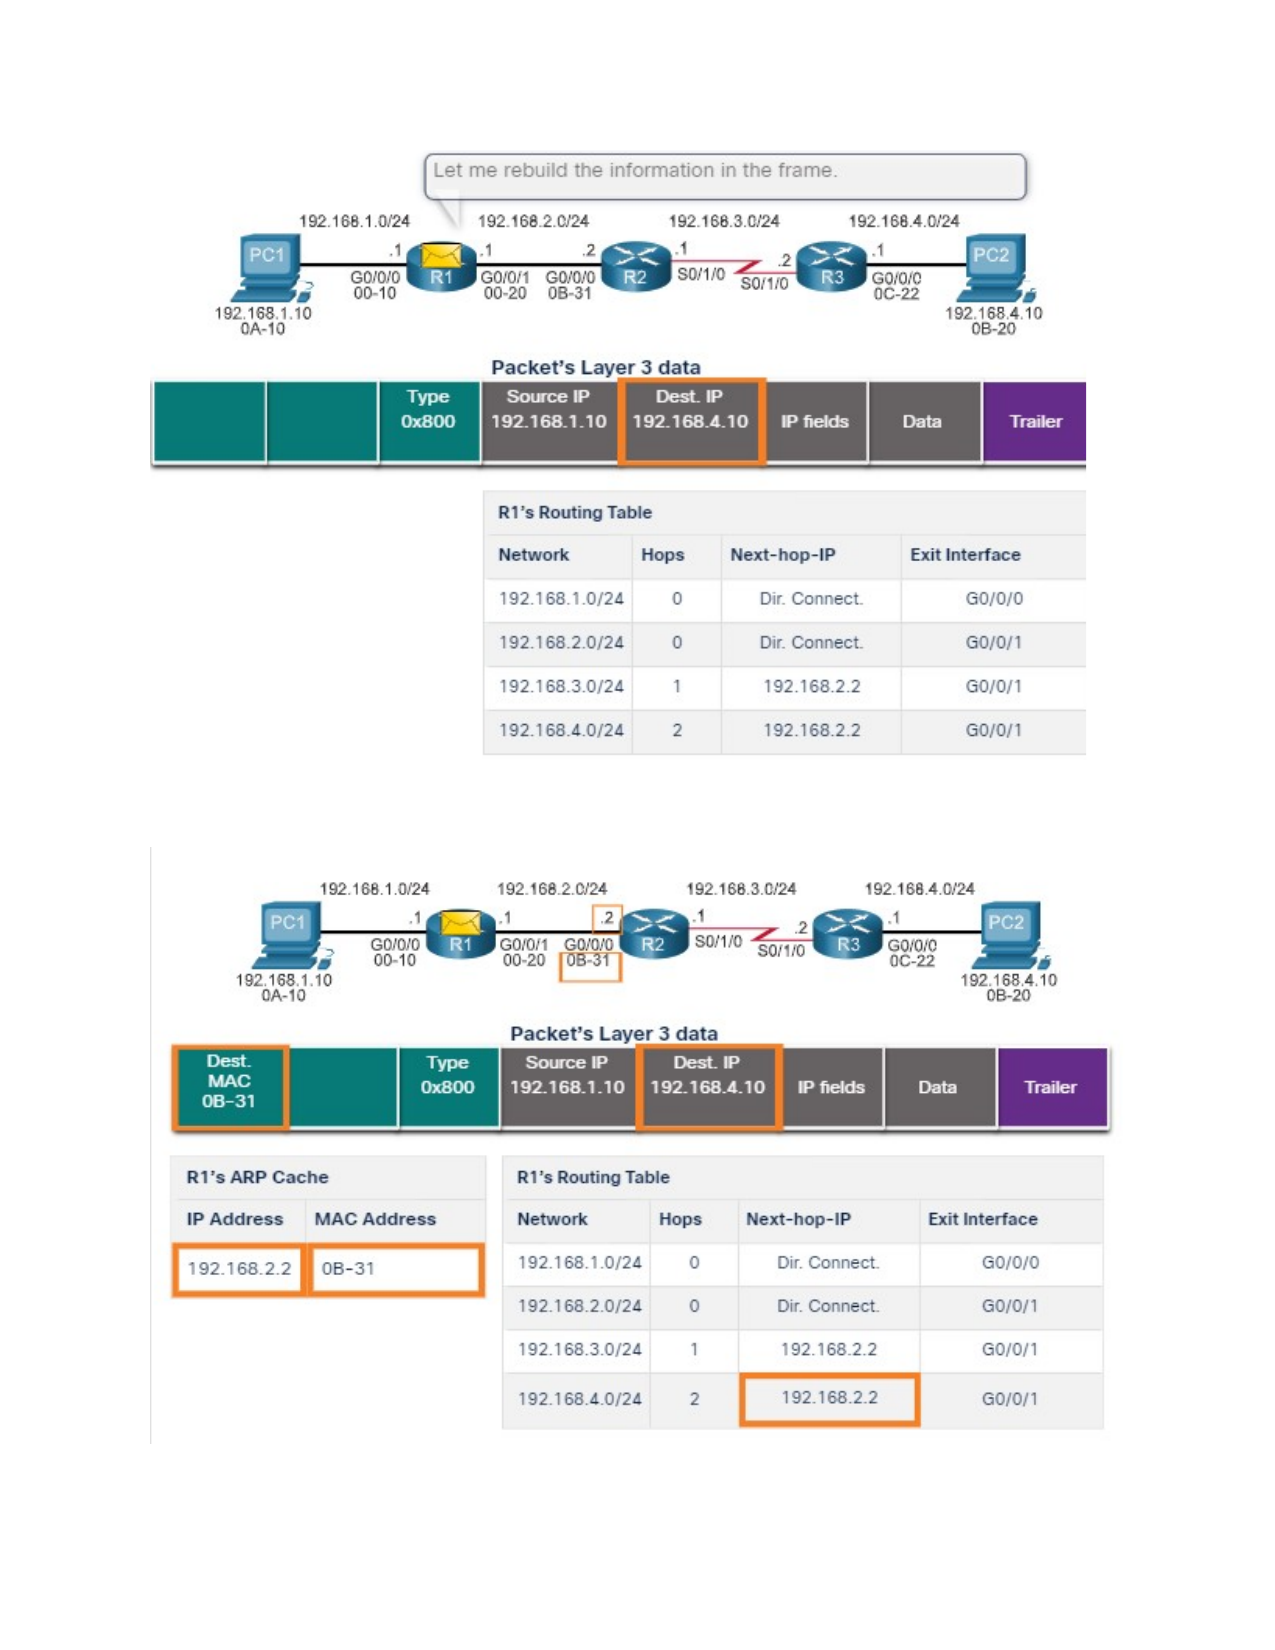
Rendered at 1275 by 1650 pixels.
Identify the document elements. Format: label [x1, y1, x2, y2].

picture [150, 150, 1087, 760]
picture [150, 847, 1125, 1444]
